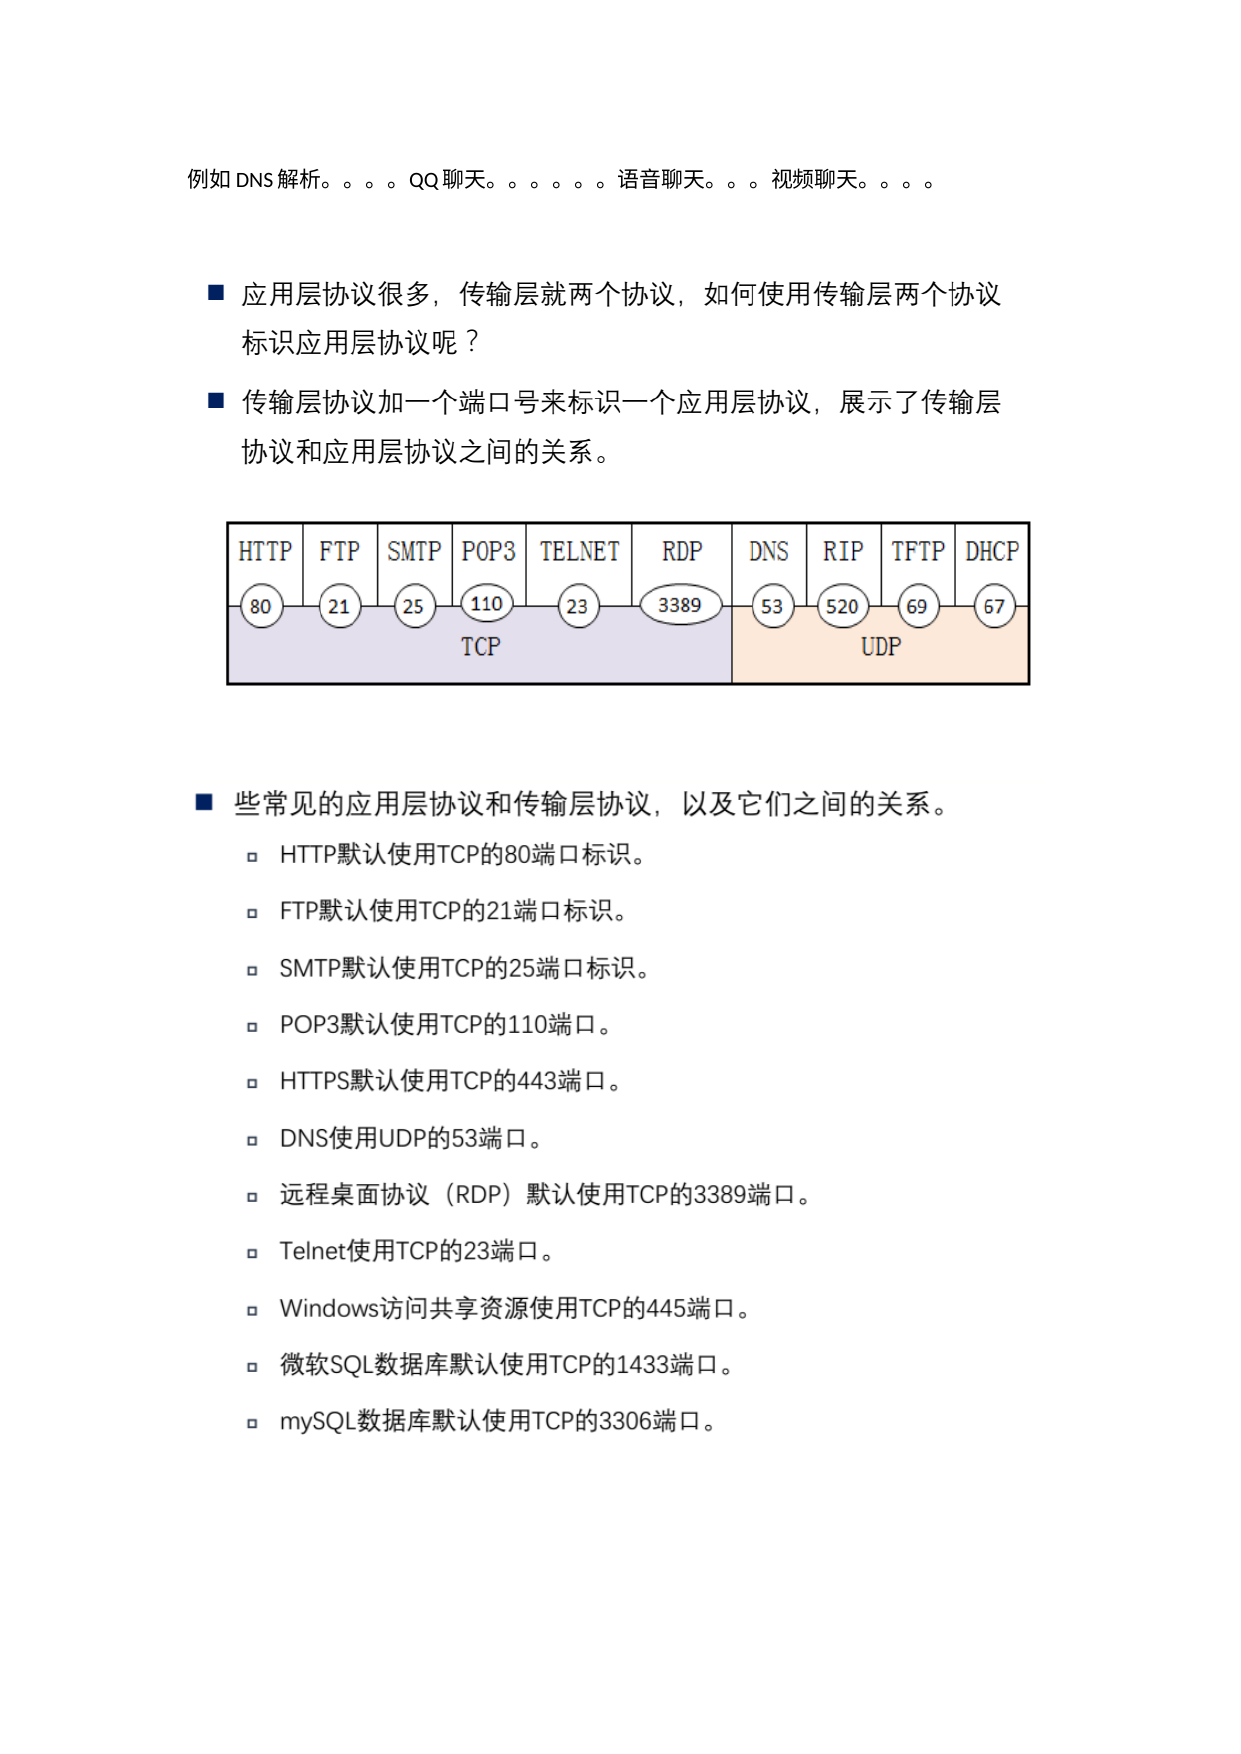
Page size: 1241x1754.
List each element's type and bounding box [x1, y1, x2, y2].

text [187, 162, 1053, 194]
picture [187, 779, 1053, 1436]
picture [187, 259, 1052, 712]
